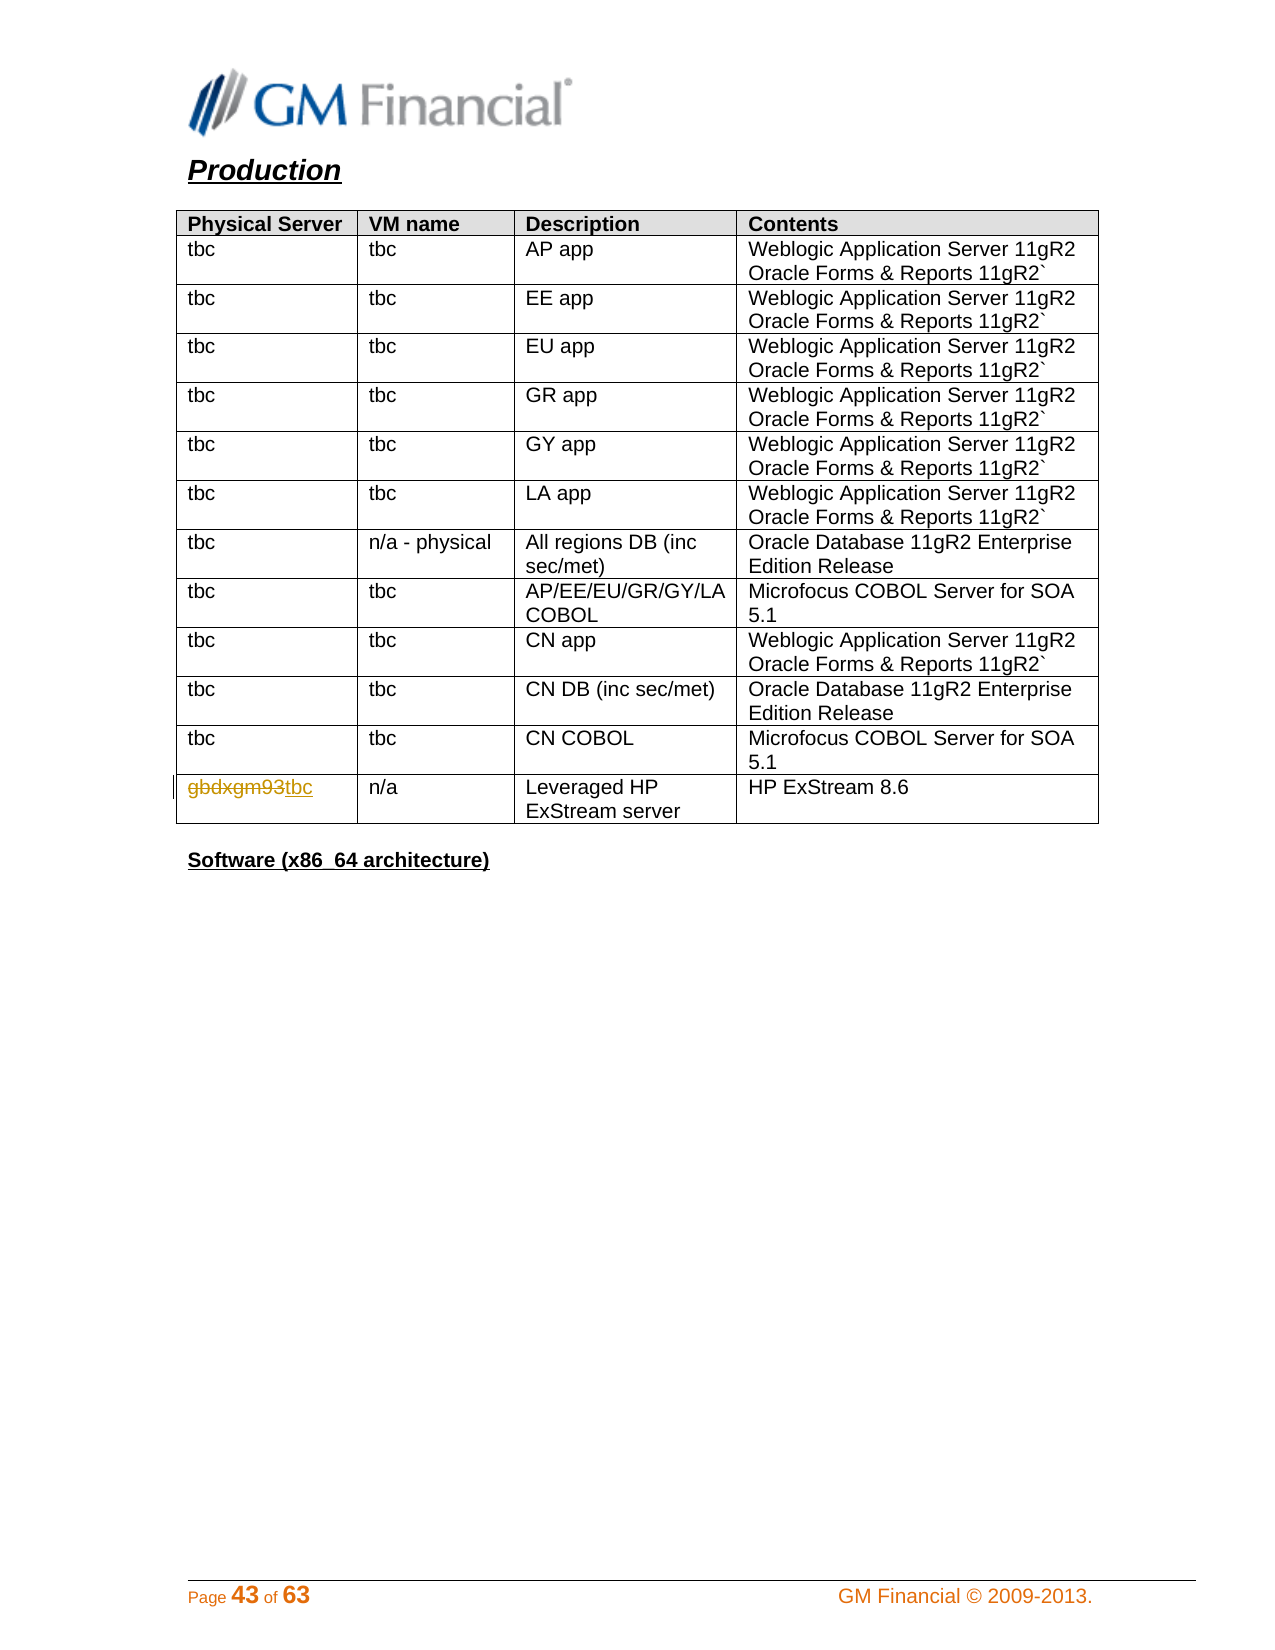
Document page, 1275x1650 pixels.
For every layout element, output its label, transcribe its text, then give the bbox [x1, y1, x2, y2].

table_cell Weblogic Application Server 11gR2 Oracle Forms & Reports 11gR2` [737, 432, 1098, 480]
table_cell n/a [358, 775, 514, 823]
table_cell AP/EE/EU/GR/GY/LA COBOL [515, 579, 736, 627]
table_cell tbc [358, 285, 514, 333]
table_cell tbc [177, 285, 357, 333]
table_cell Weblogic Application Server 11gR2 Oracle Forms & Reports 11gR2` [737, 334, 1098, 382]
table_cell tbc [358, 726, 514, 774]
table_cell tbc [358, 579, 514, 627]
table_cell All regions DB (inc sec/met) [515, 530, 736, 578]
table_cell AP app [515, 236, 736, 284]
table_cell Microfocus COBOL Server for SOA 5.1 [737, 726, 1098, 774]
table_cell Microfocus COBOL Server for SOA 5.1 [737, 579, 1098, 627]
table_cell Oracle Database 11gR2 Enterprise Edition Release [737, 677, 1098, 725]
table_cell CN COBOL [515, 726, 736, 774]
table_cell CN app [515, 628, 736, 676]
table_cell tbc [177, 726, 357, 774]
table_cell tbc [177, 530, 357, 578]
table_header VM name [358, 211, 514, 235]
table_cell Oracle Database 11gR2 Enterprise Edition Release [737, 530, 1098, 578]
table_cell GR app [515, 383, 736, 431]
table_cell tbc [177, 628, 357, 676]
table_cell Weblogic Application Server 11gR2 Oracle Forms & Reports 11gR2` [737, 481, 1098, 529]
table_cell GY app [515, 432, 736, 480]
table_cell tbc [177, 432, 357, 480]
table_cell Weblogic Application Server 11gR2 Oracle Forms & Reports 11gR2` [737, 236, 1098, 284]
table_header Description [515, 211, 736, 235]
table_header Contents [737, 211, 1098, 235]
table_cell Weblogic Application Server 11gR2 Oracle Forms & Reports 11gR2` [737, 383, 1098, 431]
table_cell tbc [358, 383, 514, 431]
table_cell CN DB (inc sec/met) [515, 677, 736, 725]
text Production [187, 153, 1087, 186]
table_cell tbc [177, 236, 357, 284]
table_cell tbc [358, 432, 514, 480]
table_cell tbc [358, 334, 514, 382]
text Software (x86_64 architecture) [187, 848, 1087, 872]
table_cell Weblogic Application Server 11gR2 Oracle Forms & Reports 11gR2` [737, 285, 1098, 333]
table_cell Leveraged HP ExStream server [515, 775, 736, 823]
table_cell tbc [358, 481, 514, 529]
table_cell tbc [358, 628, 514, 676]
table_cell HP ExStream 8.6 [737, 775, 1098, 823]
table_cell tbc [177, 481, 357, 529]
table_cell n/a - physical [358, 530, 514, 578]
picture [187, 56, 574, 153]
table_cell Weblogic Application Server 11gR2 Oracle Forms & Reports 11gR2` [737, 628, 1098, 676]
table_cell tbc [358, 677, 514, 725]
table_cell tbc [177, 334, 357, 382]
table_cell EU app [515, 334, 736, 382]
table_cell [177, 775, 357, 823]
table_cell tbc [358, 236, 514, 284]
table_cell tbc [177, 677, 357, 725]
table_cell tbc [177, 383, 357, 431]
table_cell tbc [177, 579, 357, 627]
table_cell LA app [515, 481, 736, 529]
table_header Physical Server [177, 211, 357, 235]
table_cell EE app [515, 285, 736, 333]
